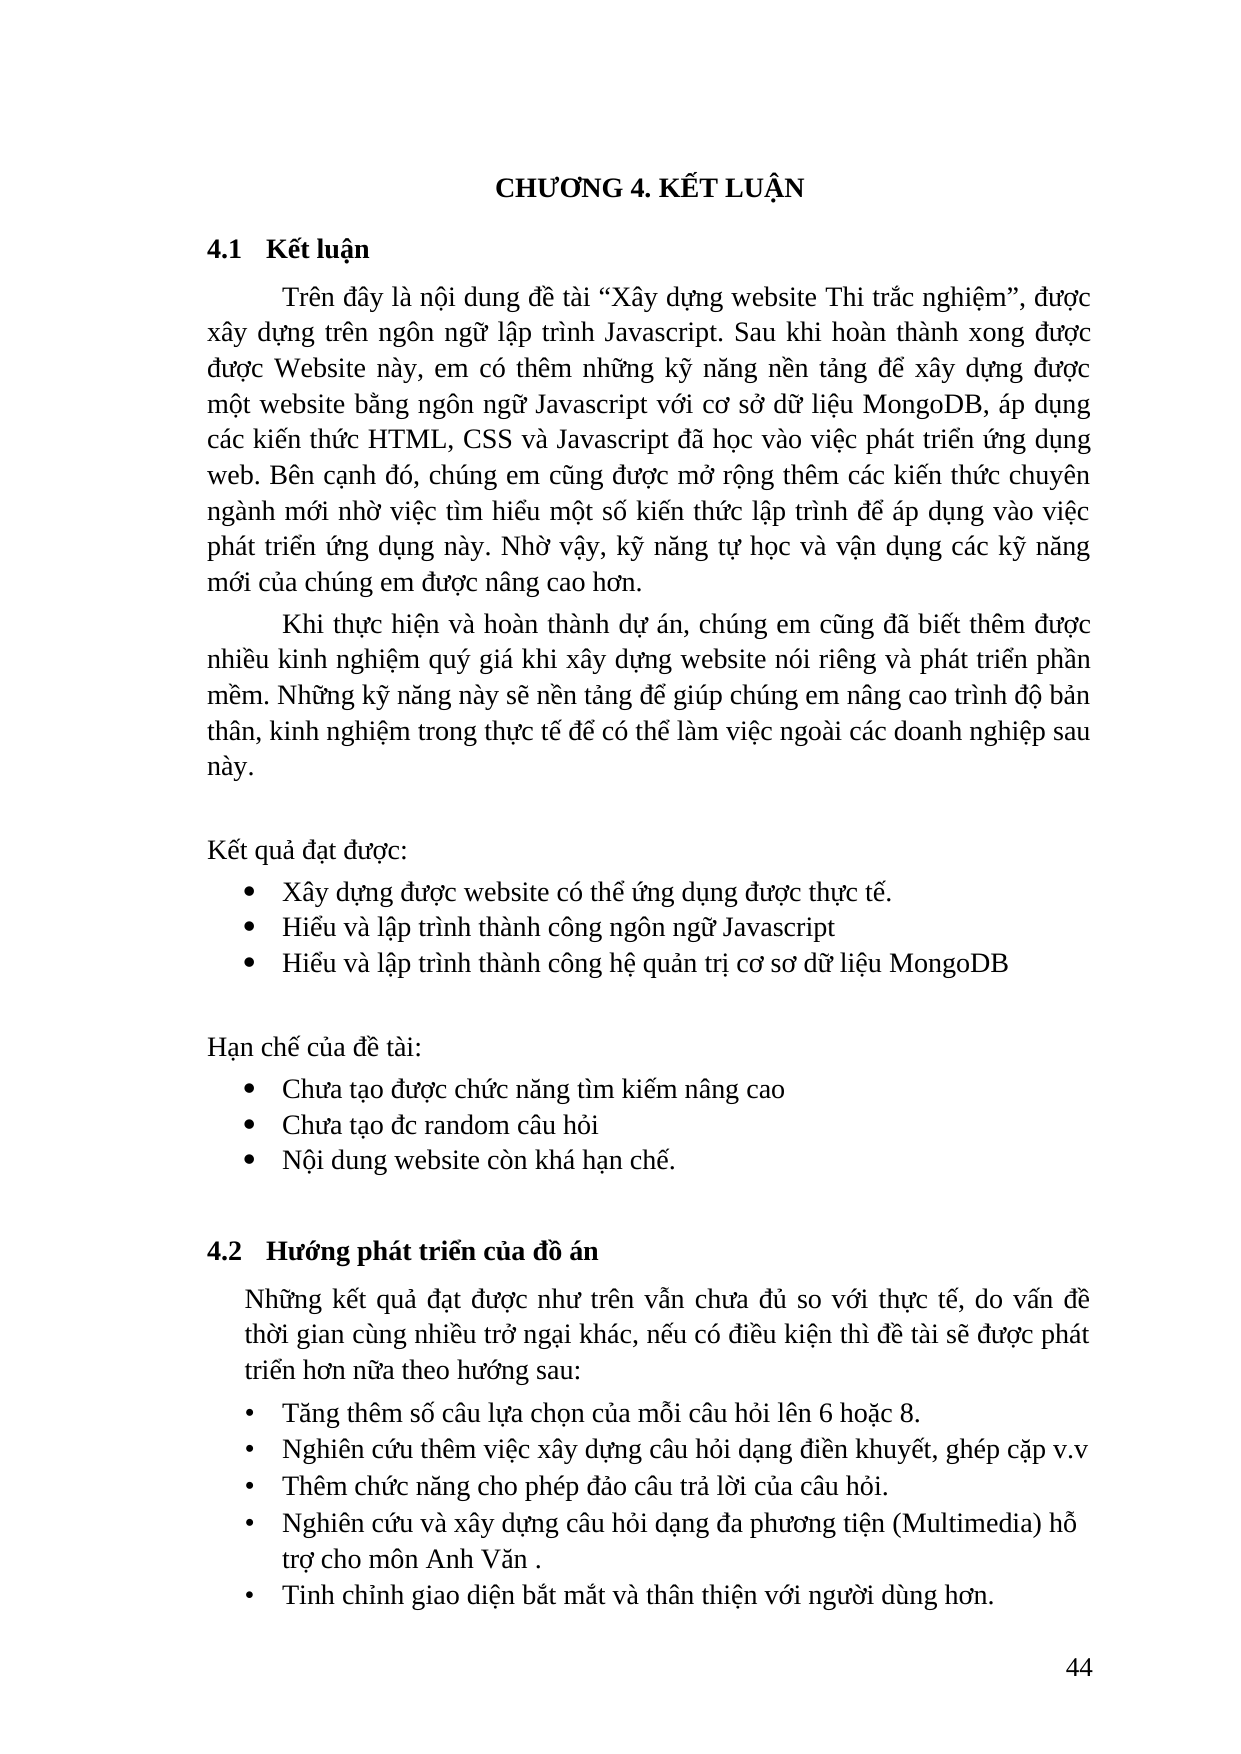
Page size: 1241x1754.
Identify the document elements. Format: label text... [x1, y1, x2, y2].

list Chưa tạo đc random câu hỏi [244, 1108, 1092, 1140]
text Trên đây là nội dung đề tài “Xây dựng website Thi trắc nghiệm”, được xây dựng trên ngôn ngữ lập trình Javascript. Sau khi hoàn thành xong được được Website này, em có thêm những kỹ năng nền tảng để xây dựng được một website bằng ngôn ngữ Javascript với cơ sở dữ liệu MongoDB, áp dụng các kiến thức HTML, CSS và Javascript đã học vào việc phát triển ứng dụng web. Bên cạnh đó, chúng em cũng được mở rộng thêm các kiến thức chuyên ngành mới nhờ việc tìm hiểu một số kiến thức lập trình để áp dụng vào việc phát triển ứng dụng này. Nhờ vậy, kỹ năng tự học và vận dụng các kỹ năng mới của chúng em được nâng cao hơn. [207, 280, 1092, 597]
list Thêm chức năng cho phép đảo câu trả lời của câu hỏi. [244, 1468, 1092, 1502]
list Nghiên cứu thêm việc xây dựng câu hỏi dạng điền khuyết, ghép cặp v.v [244, 1432, 1092, 1465]
list trợ cho môn Anh Văn . [282, 1542, 1092, 1575]
list Nghiên cứu và xây dựng câu hỏi dạng đa phương tiện (Multimedia) hỗ [244, 1505, 1092, 1539]
list Hiểu và lập trình thành công ngôn ngữ Javascript [244, 911, 1092, 943]
list Hiểu và lập trình thành công hệ quản trị cơ sơ dữ liệu MongoDB [244, 946, 1092, 979]
list Tăng thêm số câu lựa chọn của mỗi câu hỏi lên 6 hoặc 8. [244, 1395, 1092, 1428]
text Khi thực hiện và hoàn thành dự án, chúng em cũng đã biết thêm được nhiều kinh nghiệm quý giá khi xây dựng website nói riêng và phát triển phần mềm. Những kỹ năng này sẽ nền tảng để giúp chúng em nâng cao trình độ bản thân, kinh nghiệm trong thực tế để có thể làm việc ngoài các doanh nghiệp sau này. [207, 607, 1092, 782]
text Hạn chế của đề tài: [207, 1030, 1092, 1062]
text Những kết quả đạt được như trên vẫn chưa đủ so với thực tế, do vấn đề thời gian cùng nhiều trở ngại khác, nếu có điều kiện thì đề tài sẽ được phát triển hơn nữa theo hướng sau: [244, 1282, 1092, 1385]
list Tinh chỉnh giao diện bắt mắt và thân thiện với người dùng hơn. [244, 1578, 1092, 1610]
subtitle KẾT LUẬN [207, 171, 1092, 203]
list Chưa tạo được chức năng tìm kiếm nâng cao [244, 1072, 1092, 1104]
text Kết quả đạt được: [207, 833, 1092, 865]
subtitle Hướng phát triển của đồ án [207, 1233, 1092, 1266]
list Nội dung website còn khá hạn chế. [244, 1143, 1092, 1176]
subtitle Kết luận [207, 232, 1092, 264]
list Xây dựng được website có thể ứng dụng được thực tế. [244, 875, 1092, 907]
